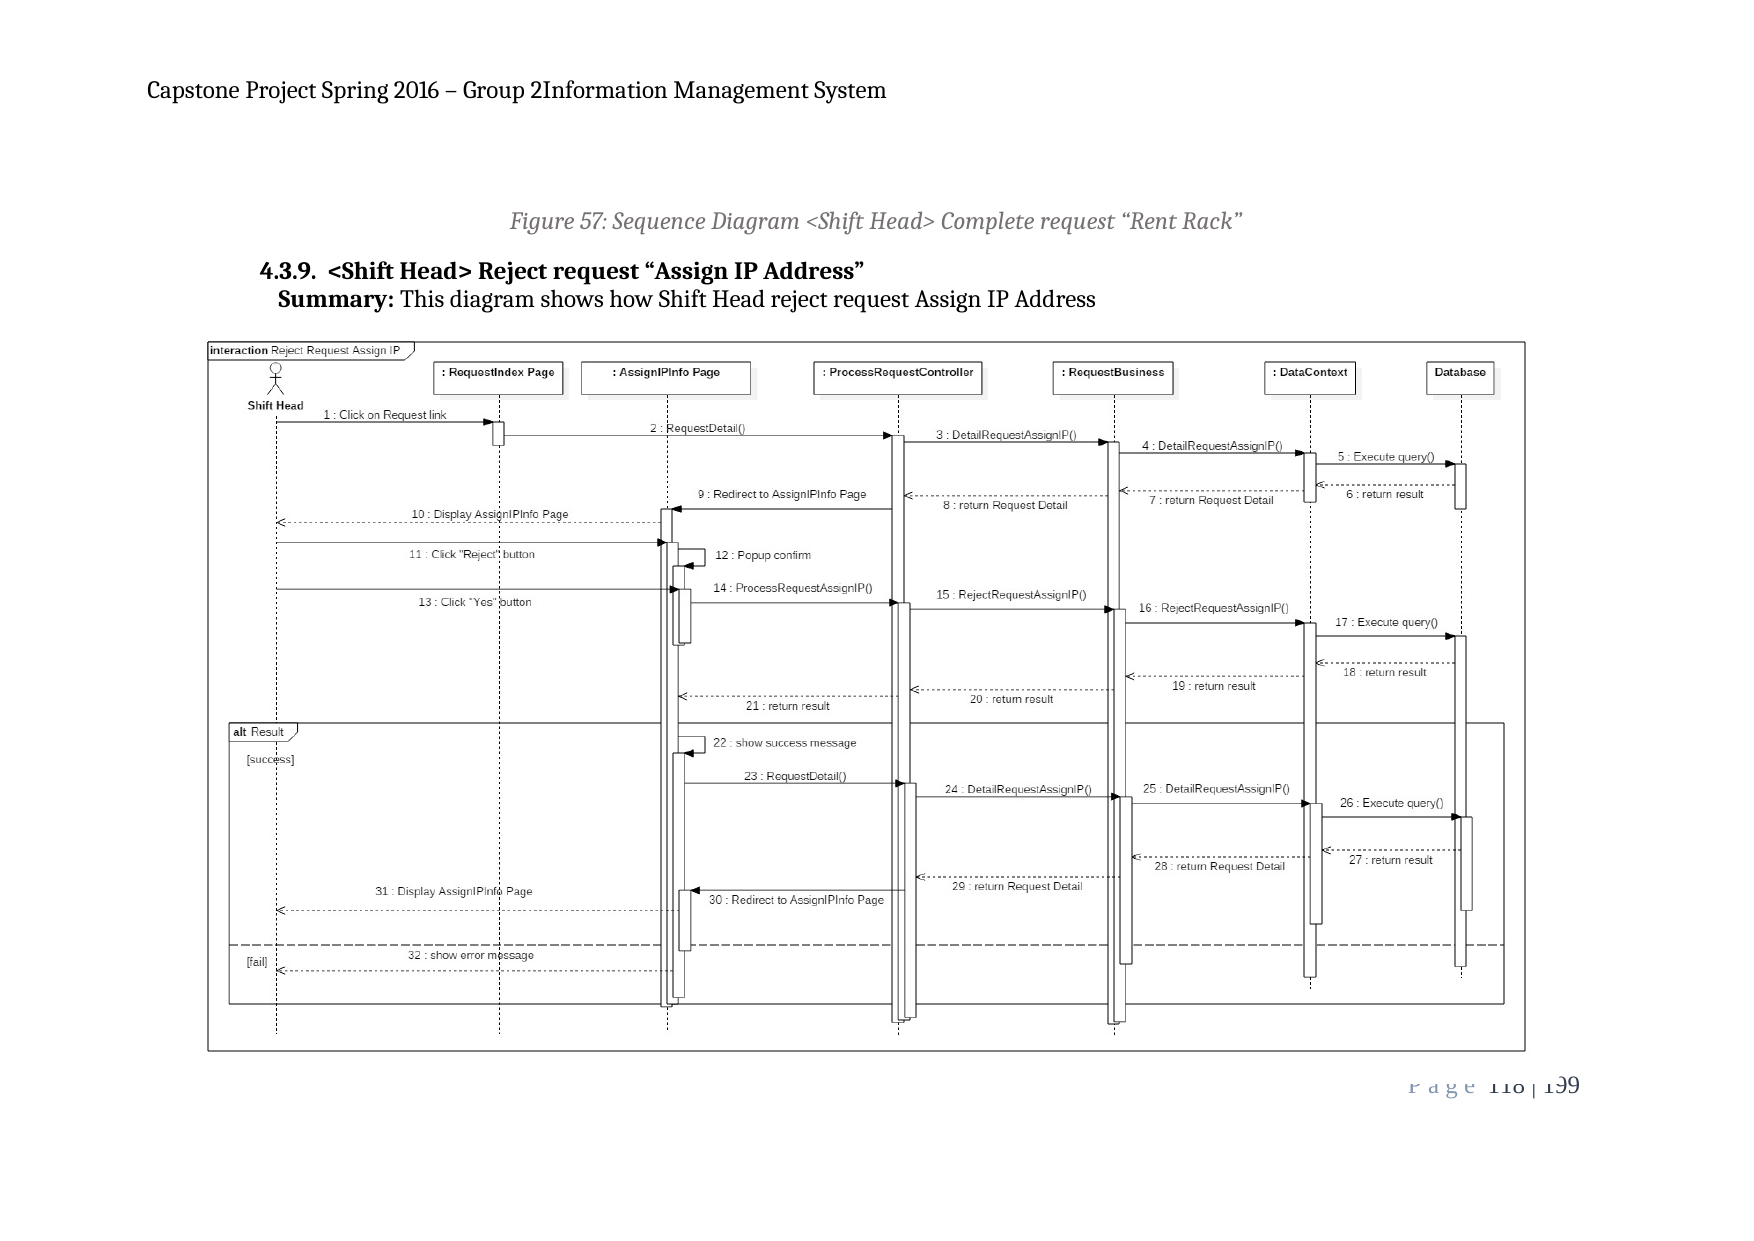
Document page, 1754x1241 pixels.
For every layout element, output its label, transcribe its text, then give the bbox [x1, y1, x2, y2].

text Summary: This diagram shows how Shift Head reject request Assign IP Address [203, 285, 1607, 314]
text Figure 57: Sequence Diagram <Shift Head> Complete request “Rent Rack” [147, 207, 1607, 236]
subtitle <Shift Head> Reject request “Assign IP Address” [259, 257, 1607, 285]
picture [199, 333, 1560, 1084]
